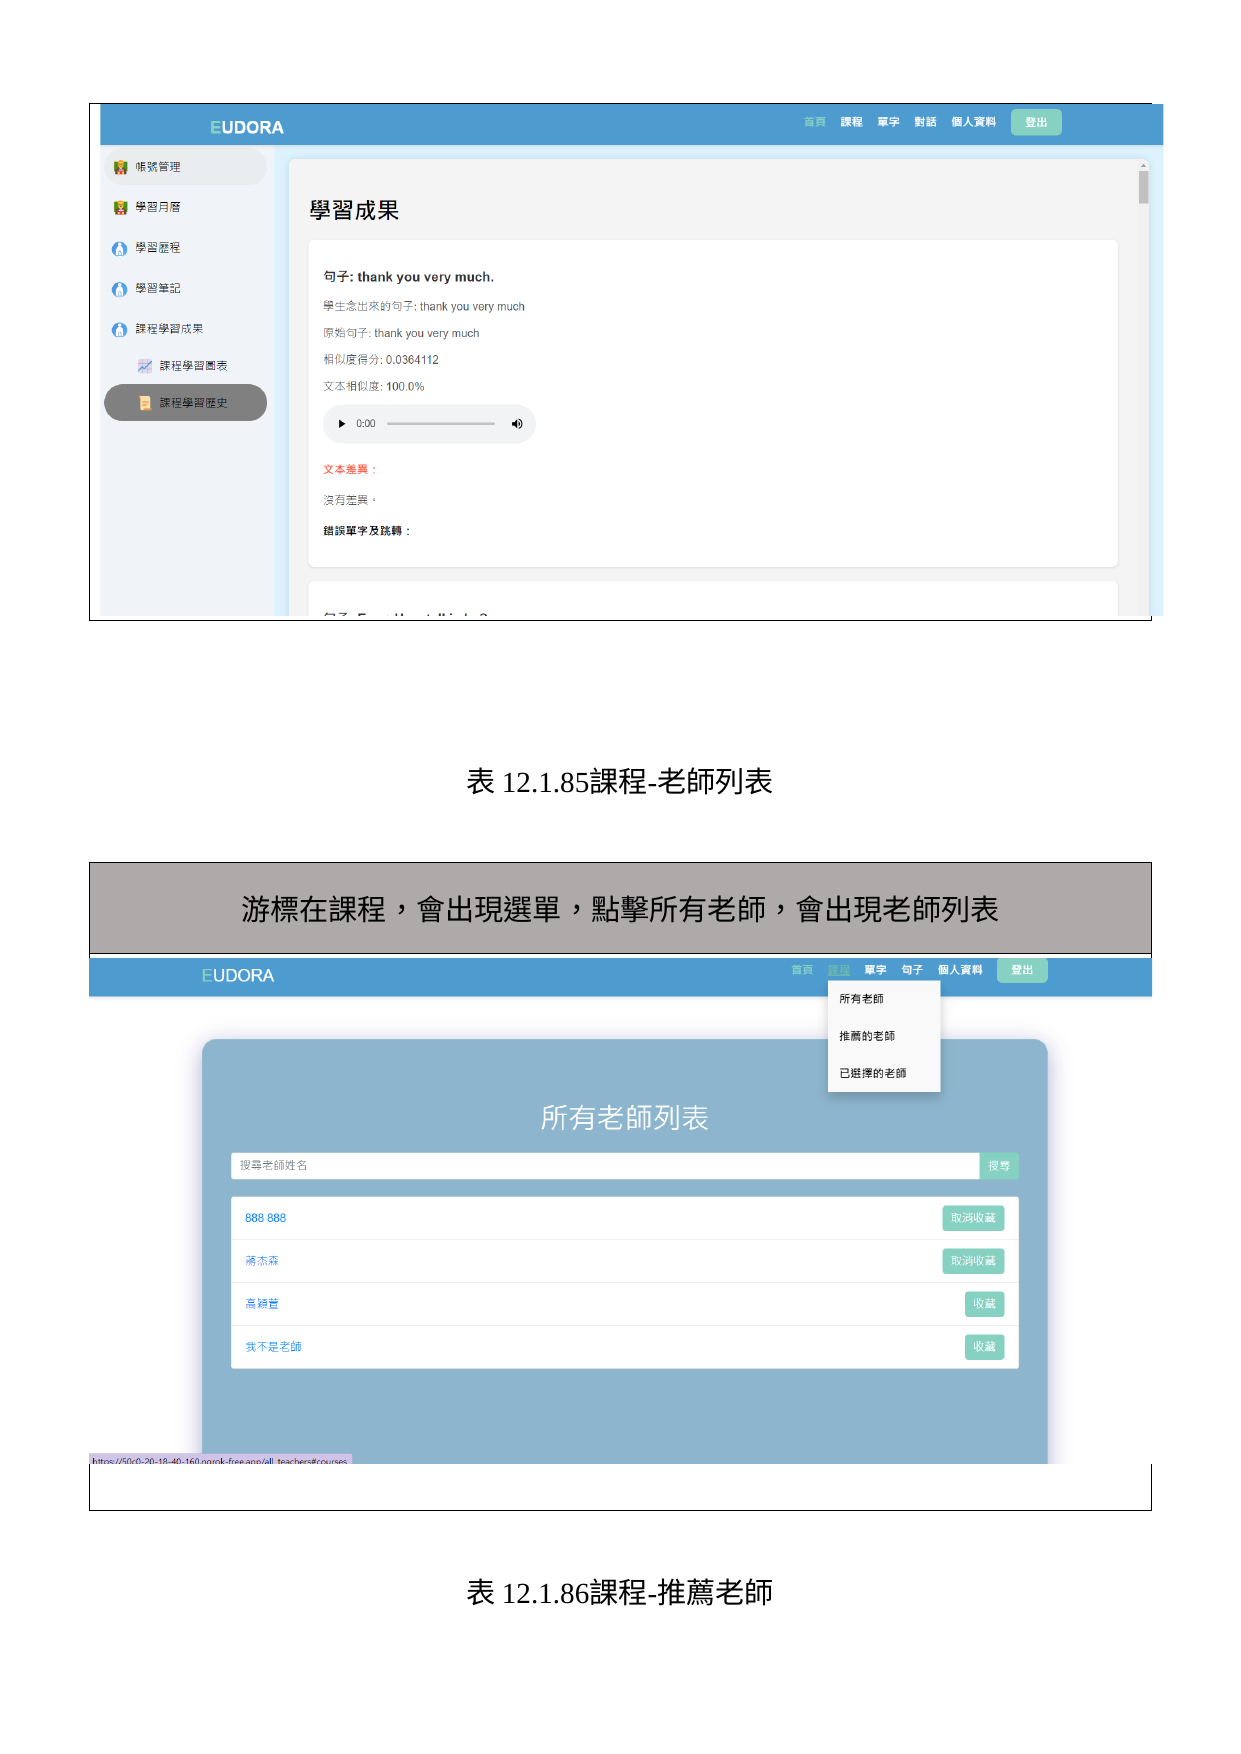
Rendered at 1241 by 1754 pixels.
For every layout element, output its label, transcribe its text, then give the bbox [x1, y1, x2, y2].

table_cell [90, 1464, 1151, 1510]
picture [100, 104, 1164, 616]
picture [89, 958, 1153, 1464]
table_cell [90, 104, 1151, 620]
table_header 游標在課程，會出現選單，點擊所有老師，會出現老師列表 [90, 863, 1151, 953]
table_cell [90, 954, 1151, 958]
